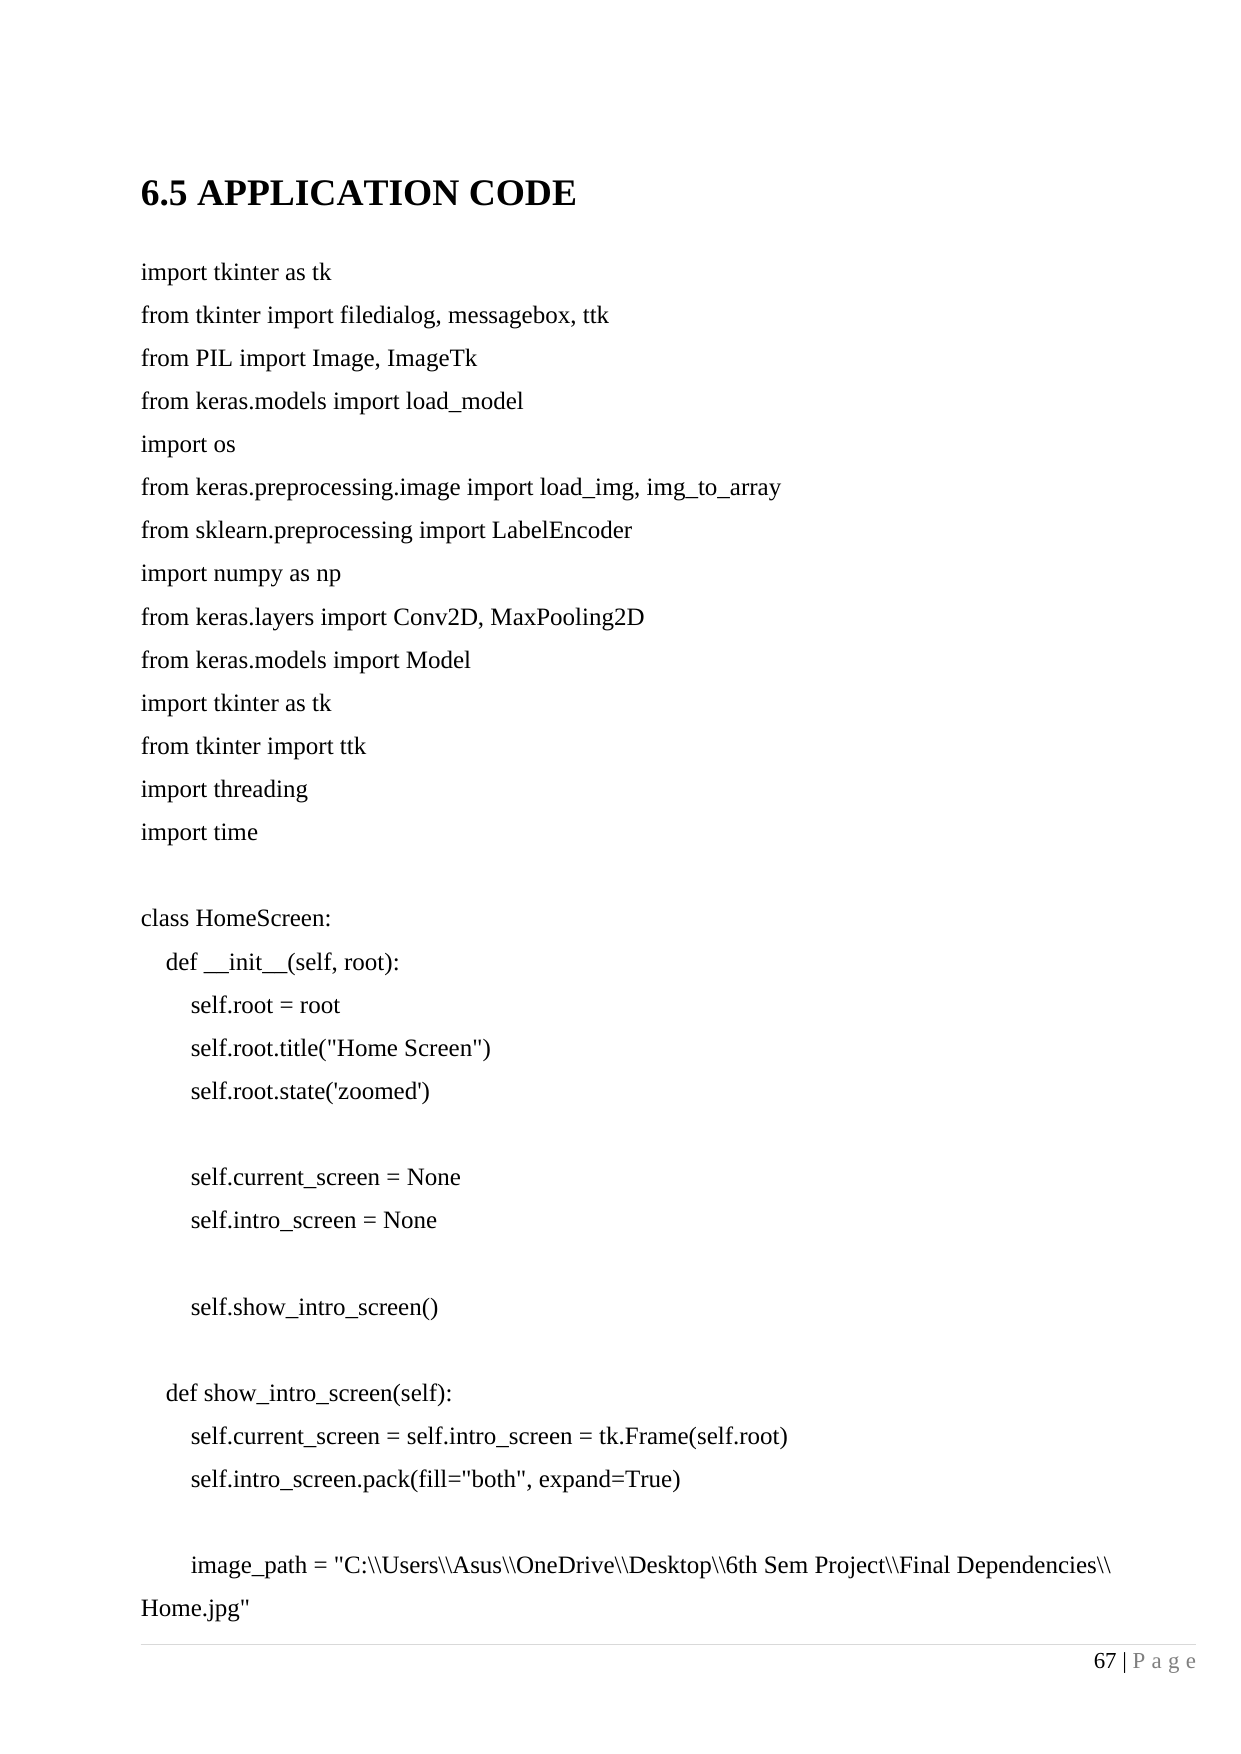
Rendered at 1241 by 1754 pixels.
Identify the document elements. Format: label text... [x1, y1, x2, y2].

text from tkinter import filedialog, messagebox, ttk [141, 300, 1115, 328]
text from PIL import Image, ImageTk [141, 343, 1115, 372]
text import tkinter as tk [141, 257, 1115, 285]
text from tkinter import ttk [141, 731, 1115, 760]
text 6.5 APPLICATION CODE [141, 170, 1196, 213]
text def show_intro_screen(self): [141, 1378, 1115, 1407]
text self.current_screen = self.intro_screen = tk.Frame(self.root) [141, 1421, 1115, 1450]
text class HomeScreen: [141, 903, 1115, 932]
text self.intro_screen = None [141, 1205, 1115, 1234]
text import os [141, 429, 1115, 458]
text self.root = root [141, 990, 1115, 1018]
text self.current_screen = None [141, 1162, 1115, 1191]
text self.root.title("Home Screen") [141, 1033, 1115, 1062]
text self.show_intro_screen() [141, 1292, 1115, 1320]
text from sklearn.preprocessing import LabelEncoder [141, 515, 1115, 544]
text from keras.models import Model [141, 645, 1115, 673]
text from keras.preprocessing.image import load_img, img_to_array [141, 472, 1115, 501]
text import threading [141, 774, 1115, 803]
text image_path = "C:\\Users\\Asus\\OneDrive\\Desktop\\6th Sem Project\\Final Dependencies\\Home.jpg" [141, 1550, 1115, 1622]
text from keras.models import load_model [141, 386, 1115, 415]
text import numpy as np [141, 558, 1115, 587]
text from keras.layers import Conv2D, MaxPooling2D [141, 602, 1115, 630]
text def __init__(self, root): [141, 947, 1115, 975]
text self.root.state('zoomed') [141, 1076, 1115, 1105]
text import tkinter as tk [141, 688, 1115, 717]
text self.intro_screen.pack(fill="both", expand=True) [141, 1464, 1115, 1493]
text import time [141, 817, 1115, 846]
